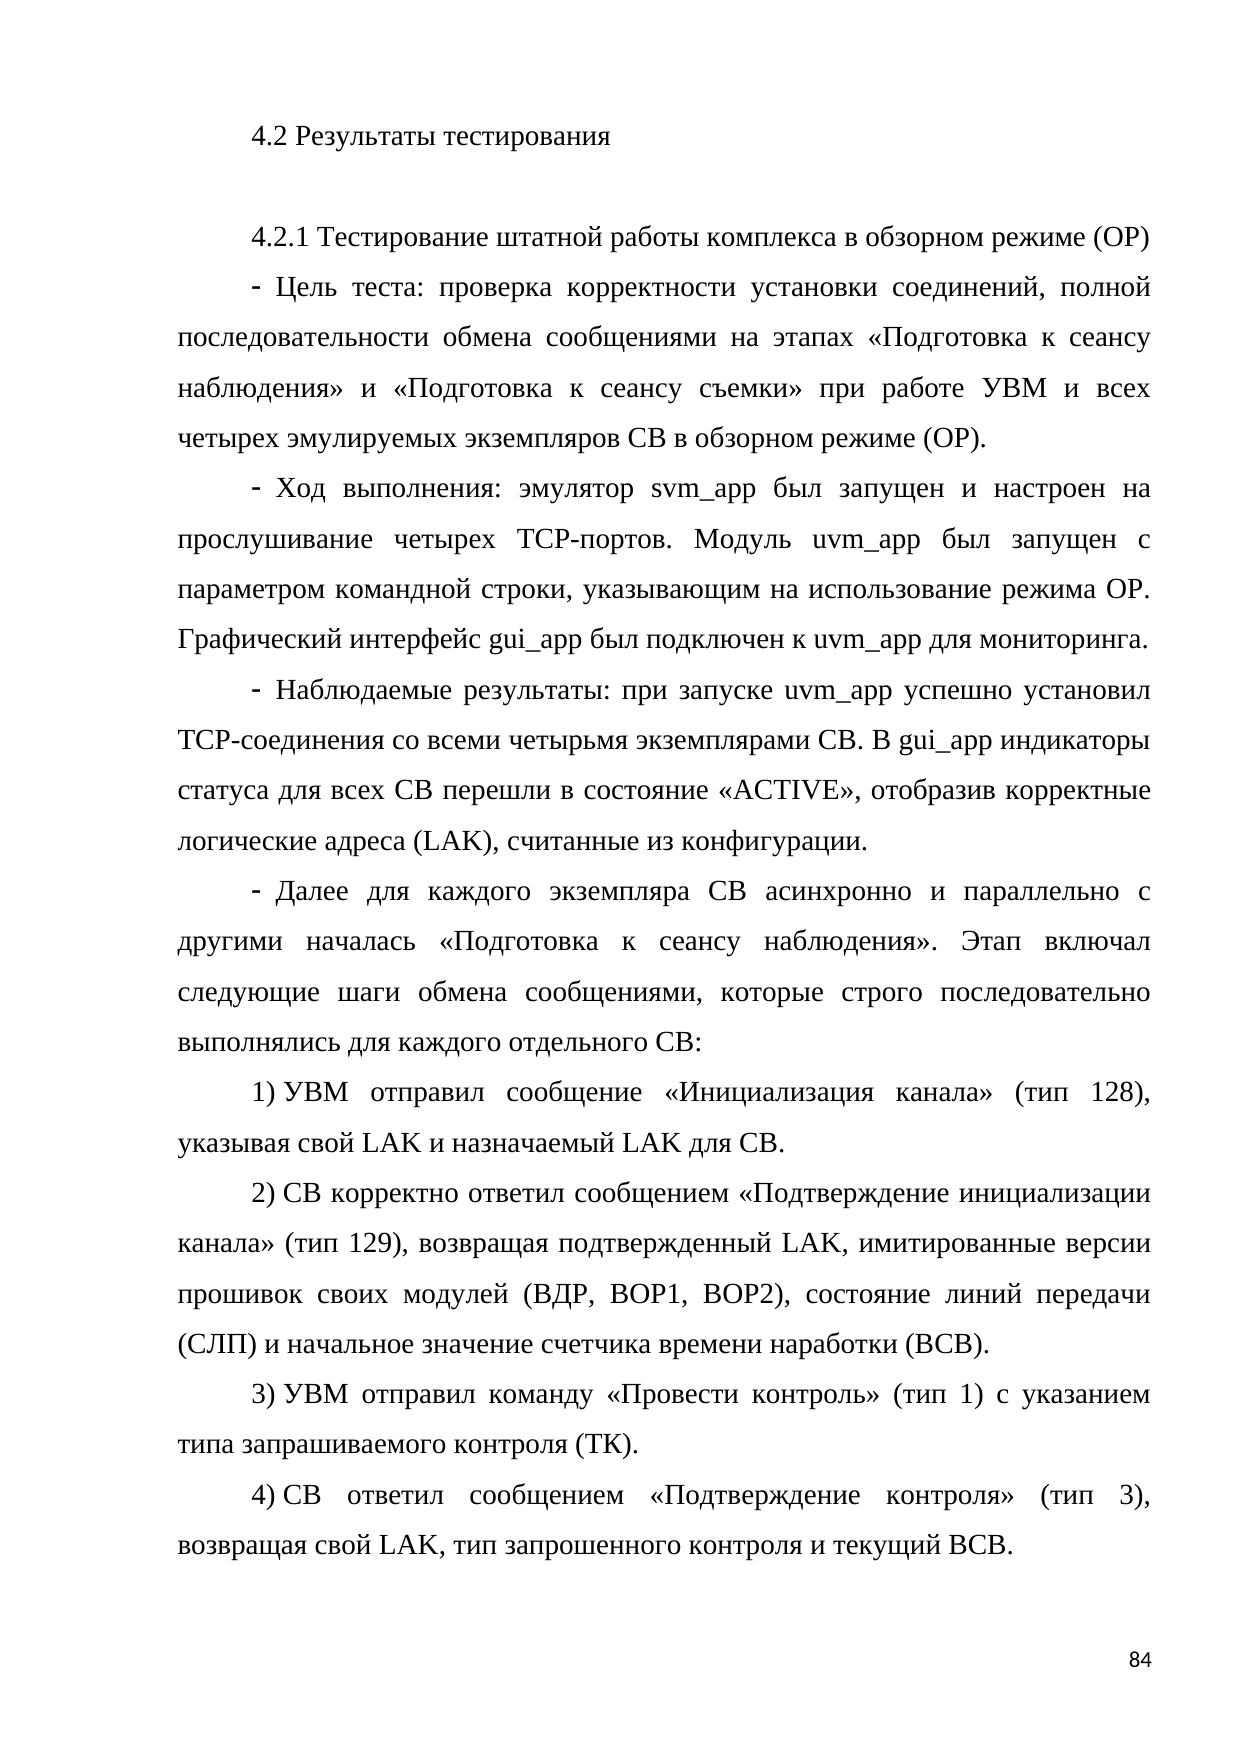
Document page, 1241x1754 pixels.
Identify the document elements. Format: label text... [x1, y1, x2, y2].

text Далее для каждого экземпляра СВ асинхронно и параллельно с другими началась «Подготовка к сеансу наблюдения». Этап включал следующие шаги обмена сообщениями, которые строго последовательно выполнялись для каждого отдельного СВ: [177, 873, 1152, 1058]
text Ход выполнения: эмулятор svm_app был запущен и настроен на прослушивание четырех TCP-портов. Модуль uvm_app был запущен с параметром командной строки, указывающим на использование режима ОР. Графический интерфейс gui_app был подключен к uvm_app для мониторинга. [177, 470, 1152, 655]
text Цель теста: проверка корректности установки соединений, полной последовательности обмена сообщениями на этапах «Подготовка к сеансу наблюдения» и «Подготовка к сеансу съемки» при работе УВМ и всех четырех эмулируемых экземпляров СВ в обзорном режиме (ОР). [177, 269, 1152, 454]
text УВМ отправил команду «Провести контроль» (тип 1) с указанием типа запрашиваемого контроля (ТК). [177, 1376, 1152, 1460]
text Тестирование штатной работы комплекса в обзорном режиме (ОР) [177, 219, 1152, 252]
text СВ ответил сообщением «Подтверждение контроля» (тип 3), возвращая свой LAK, тип запрошенного контроля и текущий ВСВ. [177, 1477, 1152, 1561]
text Наблюдаемые результаты: при запуске uvm_app успешно установил TCP-соединения со всеми четырьмя экземплярами СВ. В gui_app индикаторы статуса для всех СВ перешли в состояние «ACTIVE», отобразив корректные логические адреса (LAK), считанные из конфигурации. [177, 672, 1152, 856]
text СВ корректно ответил сообщением «Подтверждение инициализации канала» (тип 129), возвращая подтвержденный LAK, имитированные версии прошивок своих модулей (ВДР, ВОР1, ВОР2), состояние линий передачи (СЛП) и начальное значение счетчика времени наработки (ВСВ). [177, 1175, 1152, 1359]
text Результаты тестирования [177, 118, 1152, 152]
list УВМ отправил сообщение «Инициализация канала» (тип 128), указывая свой LAK и назначаемый LAK для СВ. [177, 1074, 1152, 1158]
